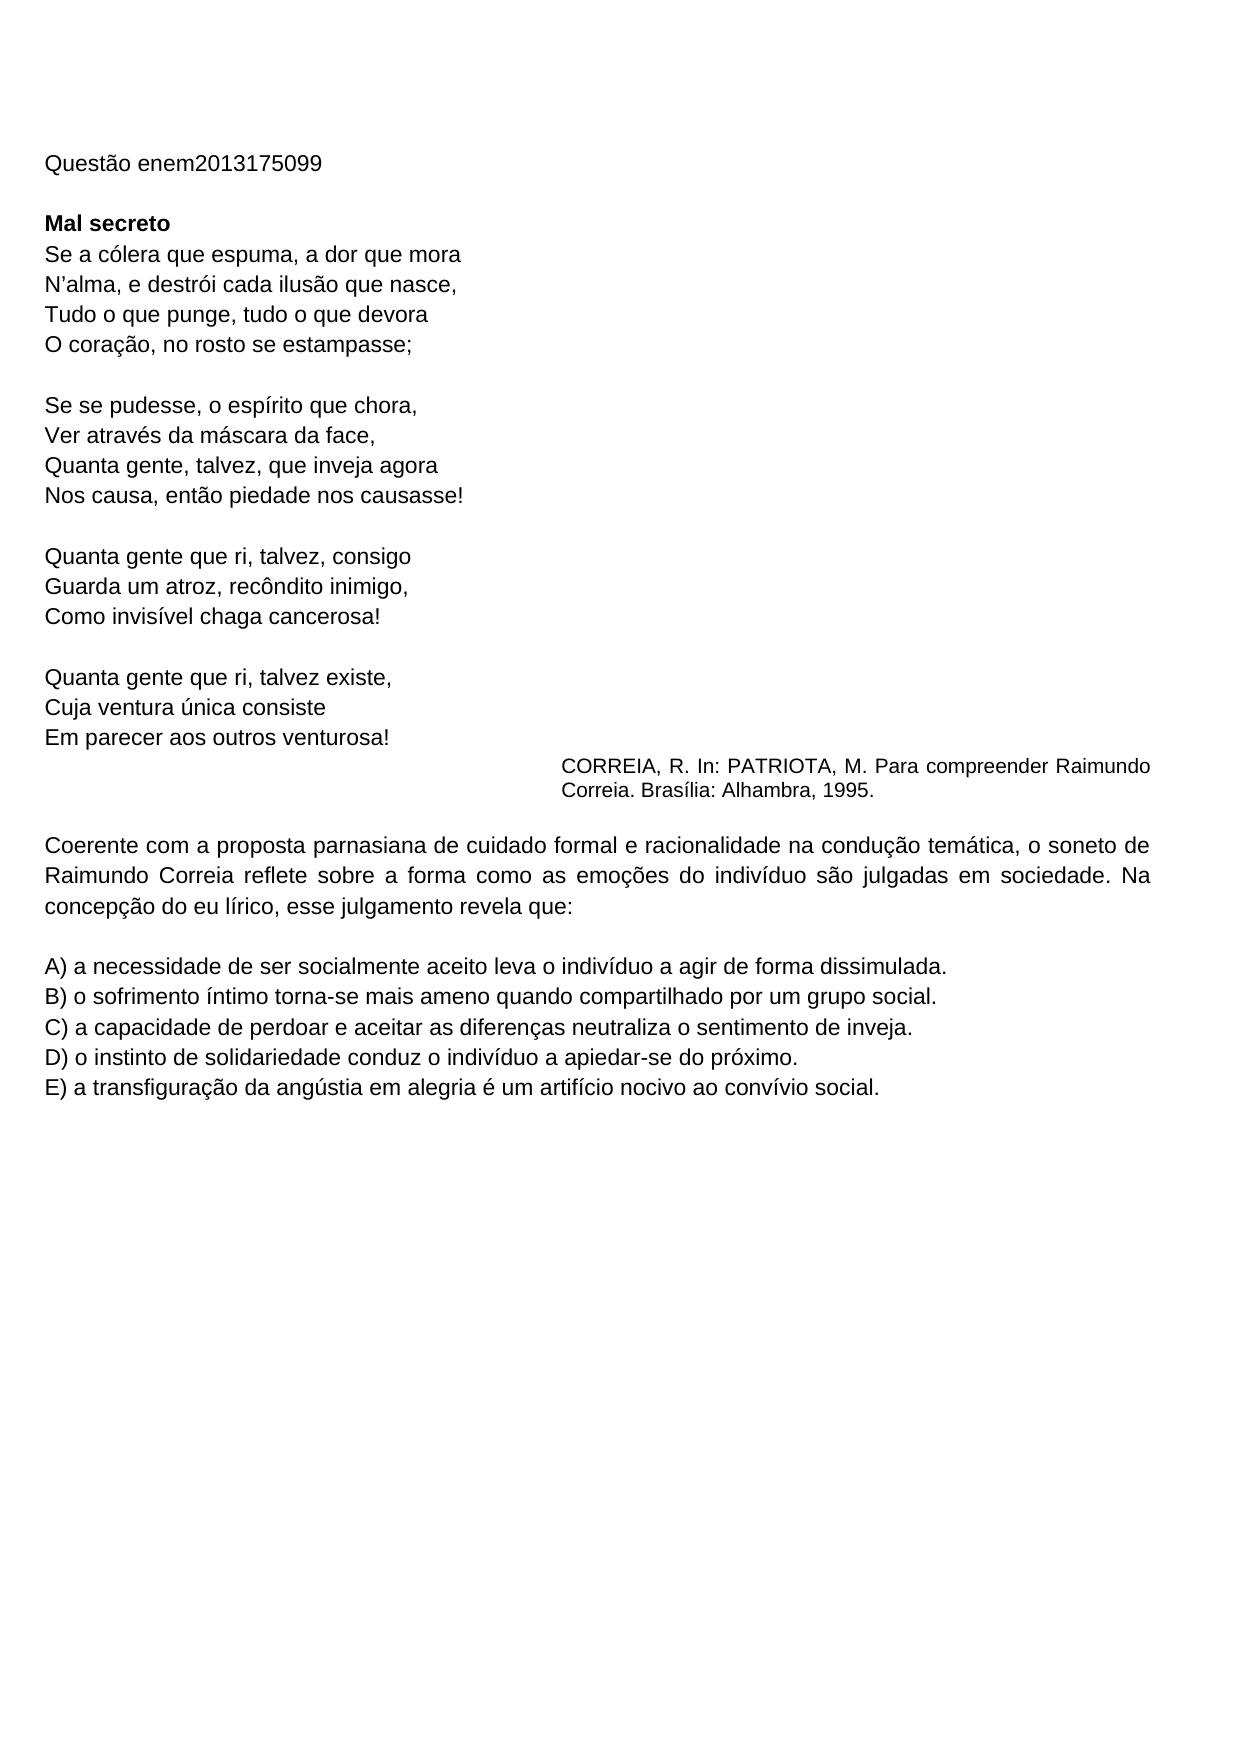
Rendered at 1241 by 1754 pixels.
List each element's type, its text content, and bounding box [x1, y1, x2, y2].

text Guarda um atroz, recôndito inimigo, [44, 573, 1151, 599]
text Quanta gente que ri, talvez, consigo [44, 543, 1151, 569]
text Quanta gente que ri, talvez existe, [44, 663, 1151, 690]
text D) o instinto de solidariedade conduz o indivíduo a apiedar-se do próximo. [44, 1044, 1151, 1070]
text Questão enem2013175099 [44, 150, 1151, 176]
text Ver através da máscara da face, [44, 422, 1151, 448]
text E) a transfiguração da angústia em alegria é um artifício nocivo ao convívio social. [44, 1074, 1151, 1100]
text O coração, no rosto se estampasse; [44, 331, 1151, 358]
text B) o sofrimento íntimo torna-se mais ameno quando compartilhado por um grupo social. [44, 983, 1151, 1010]
text Em parecer aos outros venturosa! [44, 724, 1151, 750]
text Tudo o que punge, tudo o que devora [44, 301, 1151, 327]
text C) a capacidade de perdoar e aceitar as diferenças neutraliza o sentimento de inveja. [44, 1013, 1151, 1040]
text Se se pudesse, o espírito que chora, [44, 392, 1151, 418]
text Como invisível chaga cancerosa! [44, 603, 1151, 629]
text Quanta gente, talvez, que inveja agora [44, 452, 1151, 478]
text CORREIA, R. In: PATRIOTA, M. Para compreender Raimundo Correia. Brasília: Alhambra, 1995. [561, 754, 1151, 802]
text Mal secreto [44, 210, 1151, 237]
text Coerente com a proposta parnasiana de cuidado formal e racionalidade na condução temática, o soneto de Raimundo Correia reflete sobre a forma como as emoções do indivíduo são julgadas em sociedade. Na concepção do eu lírico, esse julgamento revela que: [44, 832, 1151, 919]
text N’alma, e destrói cada ilusão que nasce, [44, 271, 1151, 297]
text Cuja ventura única consiste [44, 694, 1151, 720]
text Nos causa, então piedade nos causasse! [44, 482, 1151, 509]
text Se a cólera que espuma, a dor que mora [44, 241, 1151, 267]
text A) a necessidade de ser socialmente aceito leva o indivíduo a agir de forma dissimulada. [44, 953, 1151, 979]
